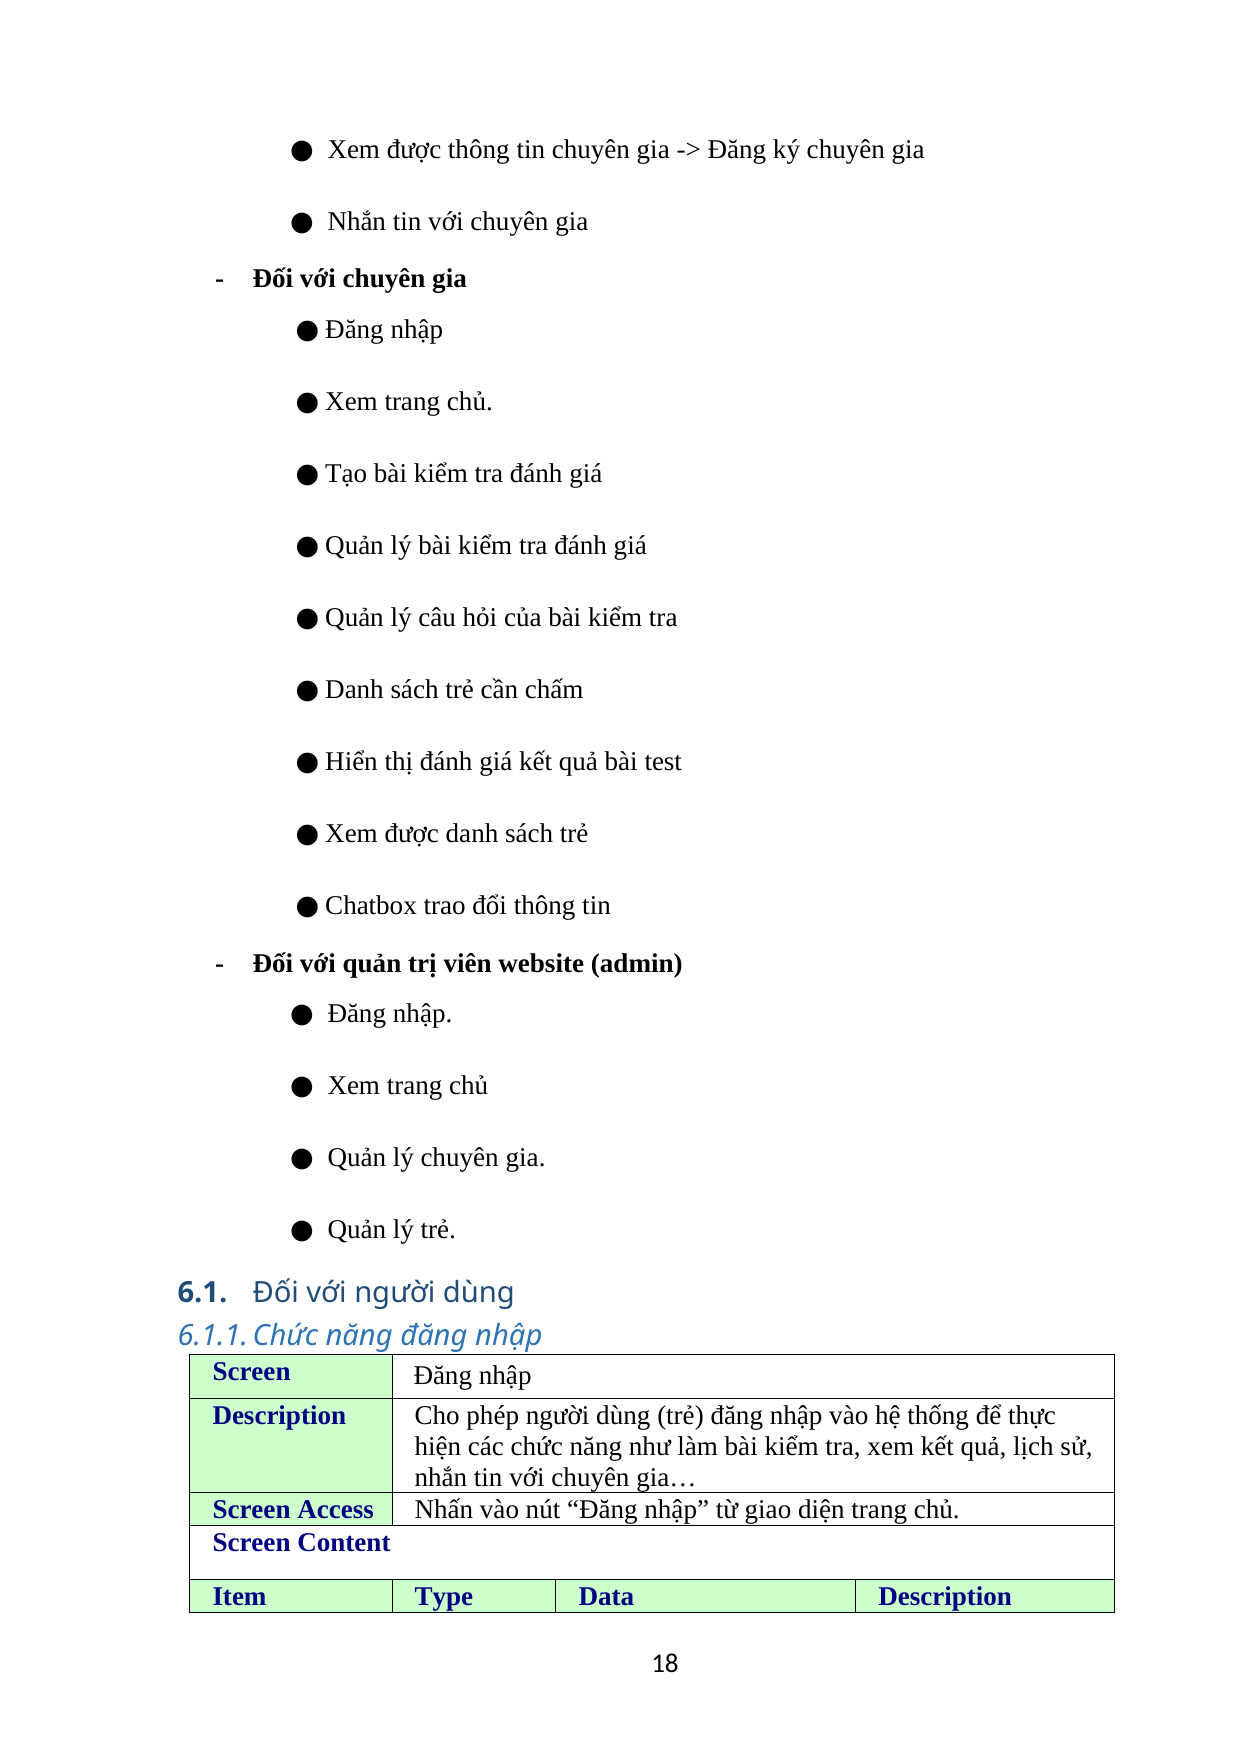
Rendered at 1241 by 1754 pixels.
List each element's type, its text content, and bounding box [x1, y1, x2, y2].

subtitle Chức năng đăng nhập [177, 1315, 1122, 1354]
list Đăng nhập [295, 298, 1122, 353]
list Xem được danh sách trẻ [295, 803, 1122, 858]
list Nhắn tin với chuyên gia [290, 190, 1122, 246]
list Quản lý câu hỏi của bài kiểm tra [295, 586, 1122, 642]
list Đăng nhập. [290, 982, 1122, 1038]
table_cell Description [856, 1580, 1114, 1612]
list Danh sách trẻ cần chấm [295, 658, 1122, 714]
list Tạo bài kiểm tra đánh giá [295, 442, 1122, 498]
list Xem trang chủ. [295, 370, 1122, 426]
table_cell Nhấn vào nút “Đăng nhập” từ giao diện trang chủ. [393, 1493, 1114, 1525]
table_header Đăng nhập [393, 1355, 1114, 1398]
list Quản lý chuyên gia. [290, 1127, 1122, 1182]
table_cell Data [556, 1580, 855, 1612]
list Xem được thông tin chuyên gia -> Đăng ký chuyên gia [290, 118, 1122, 174]
table_cell Type [393, 1580, 555, 1612]
table_cell Description [190, 1399, 392, 1492]
table_cell Cho phép người dùng (trẻ) đăng nhập vào hệ thống để thực hiện các chức năng như làm bài kiểm tra, xem kết quả, lịch sử, nhắn tin với chuyên gia… [393, 1399, 1114, 1492]
table_cell Item [190, 1580, 392, 1612]
table_cell Screen Access [190, 1493, 392, 1525]
list Đối với chuyên gia [215, 262, 1122, 293]
subtitle Đối với người dùng [177, 1271, 1122, 1311]
list Xem trang chủ [290, 1054, 1122, 1110]
list Quản lý bài kiểm tra đánh giá [295, 514, 1122, 570]
list Chatbox trao đổi thông tin [295, 875, 1122, 930]
list Quản lý trẻ. [290, 1199, 1122, 1254]
table_cell Screen Content [190, 1526, 1114, 1579]
table_header Screen [190, 1355, 392, 1398]
list Đối với quản trị viên website (admin) [215, 947, 1122, 978]
list Hiển thị đánh giá kết quả bài test [295, 731, 1122, 786]
